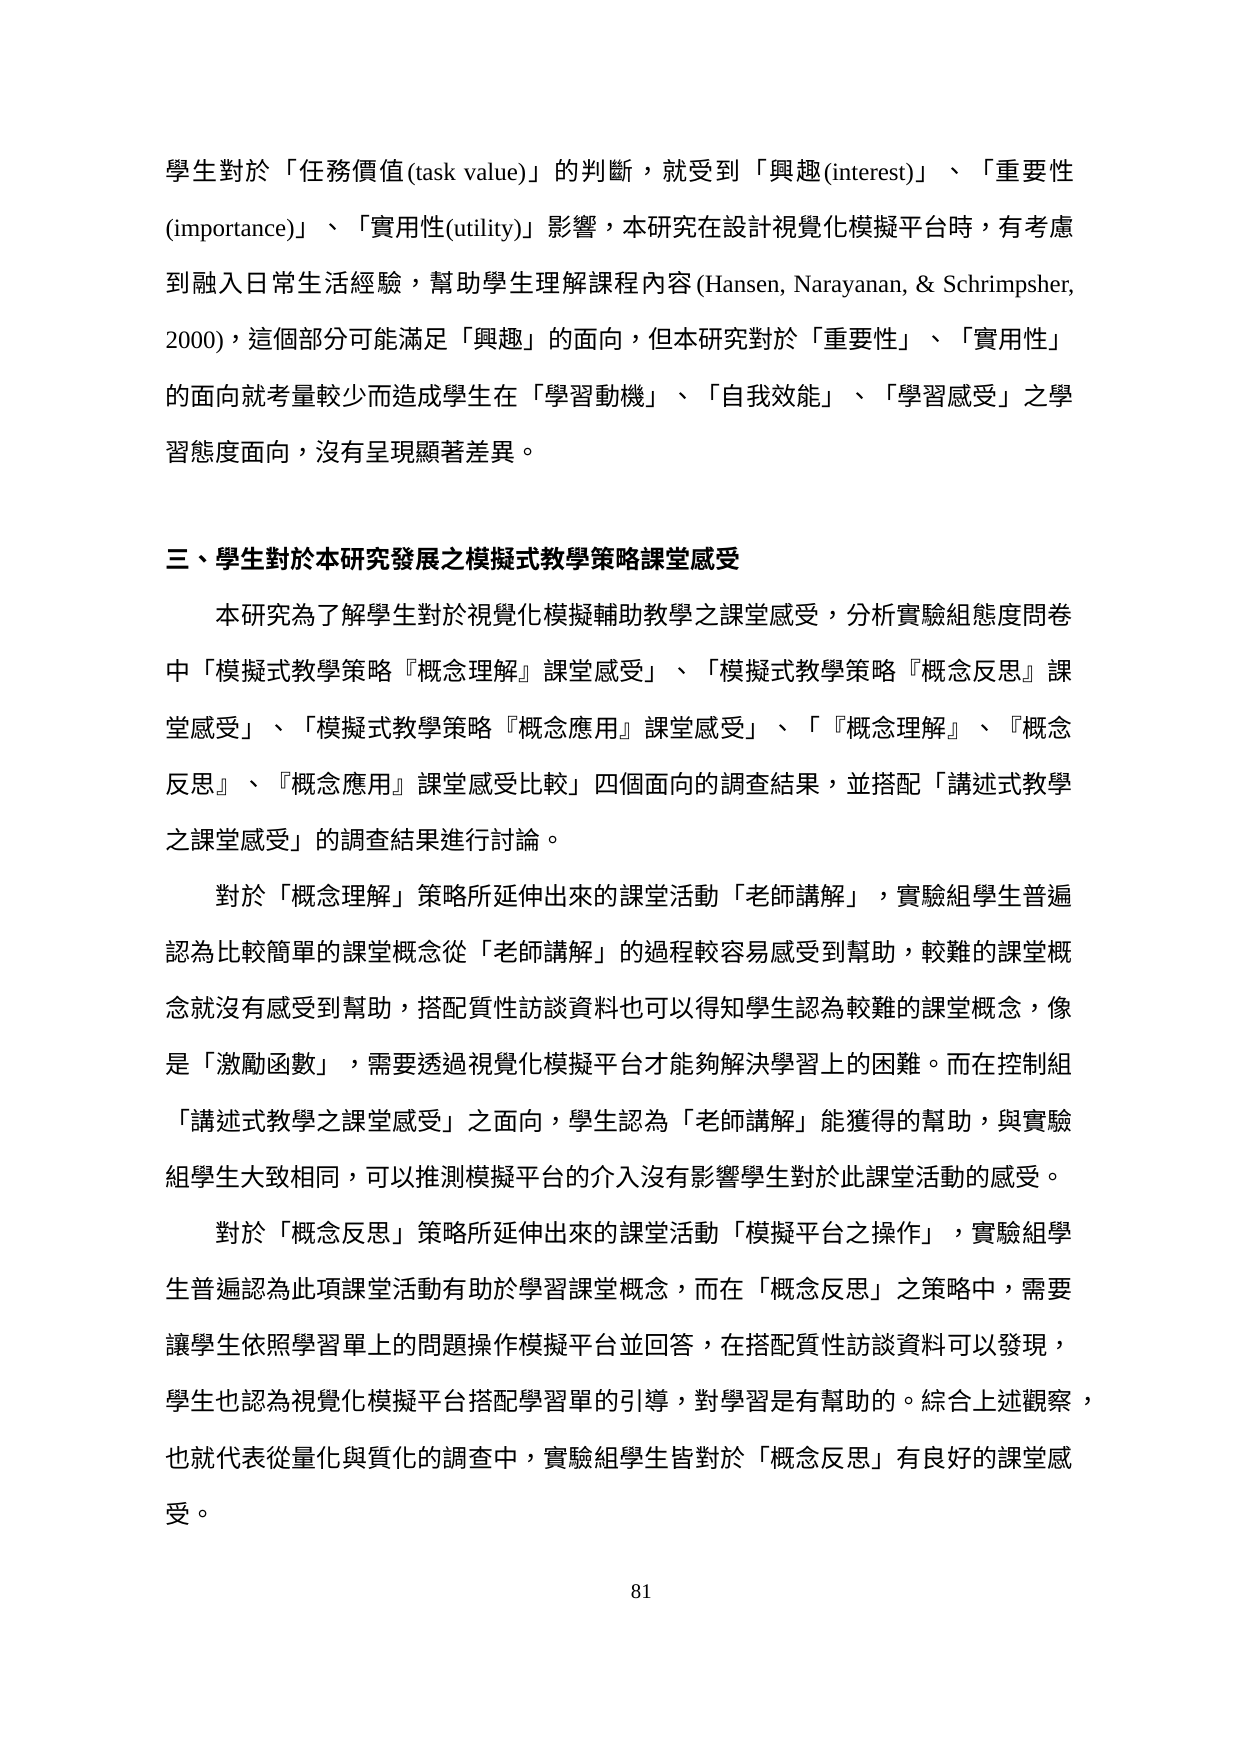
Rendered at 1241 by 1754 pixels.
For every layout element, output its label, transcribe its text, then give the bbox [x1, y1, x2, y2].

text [165, 151, 1075, 469]
text 三、學生對於本研究發展之模擬式教學策略課堂感受 [165, 539, 1075, 577]
text 對於「概念反思」策略所延伸出來的課堂活動「模擬平台之操作」，實驗組學生普遍認為此項課堂活動有助於學習課堂概念，而在「概念反思」之策略中，需要讓學生依照學習單上的問題操作模擬平台並回答，在搭配質性訪談資料可以發現，學生也認為視覺化模擬平台搭配學習單的引導，對學習是有幫助的。綜合上述觀察，也就代表從量化與質化的調查中，實驗組學生皆對於「概念反思」有良好的課堂感受。 [165, 1212, 1075, 1531]
text 本研究為了解學生對於視覺化模擬輔助教學之課堂感受，分析實驗組態度問卷中「模擬式教學策略『概念理解』課堂感受」、「模擬式教學策略『概念反思』課堂感受」、「模擬式教學策略『概念應用』課堂感受」、「『概念理解』、『概念反思』、『概念應用』課堂感受比較」四個面向的調查結果，並搭配「講述式教學之課堂感受」的調查結果進行討論。 [165, 595, 1075, 857]
text 對於「概念理解」策略所延伸出來的課堂活動「老師講解」，實驗組學生普遍認為比較簡單的課堂概念從「老師講解」的過程較容易感受到幫助，較難的課堂概念就沒有感受到幫助，搭配質性訪談資料也可以得知學生認為較難的課堂概念，像是「激勵函數」，需要透過視覺化模擬平台才能夠解決學習上的困難。而在控制組「講述式教學之課堂感受」之面向，學生認為「老師講解」能獲得的幫助，與實驗組學生大致相同，可以推測模擬平台的介入沒有影響學生對於此課堂活動的感受。 [165, 876, 1075, 1194]
